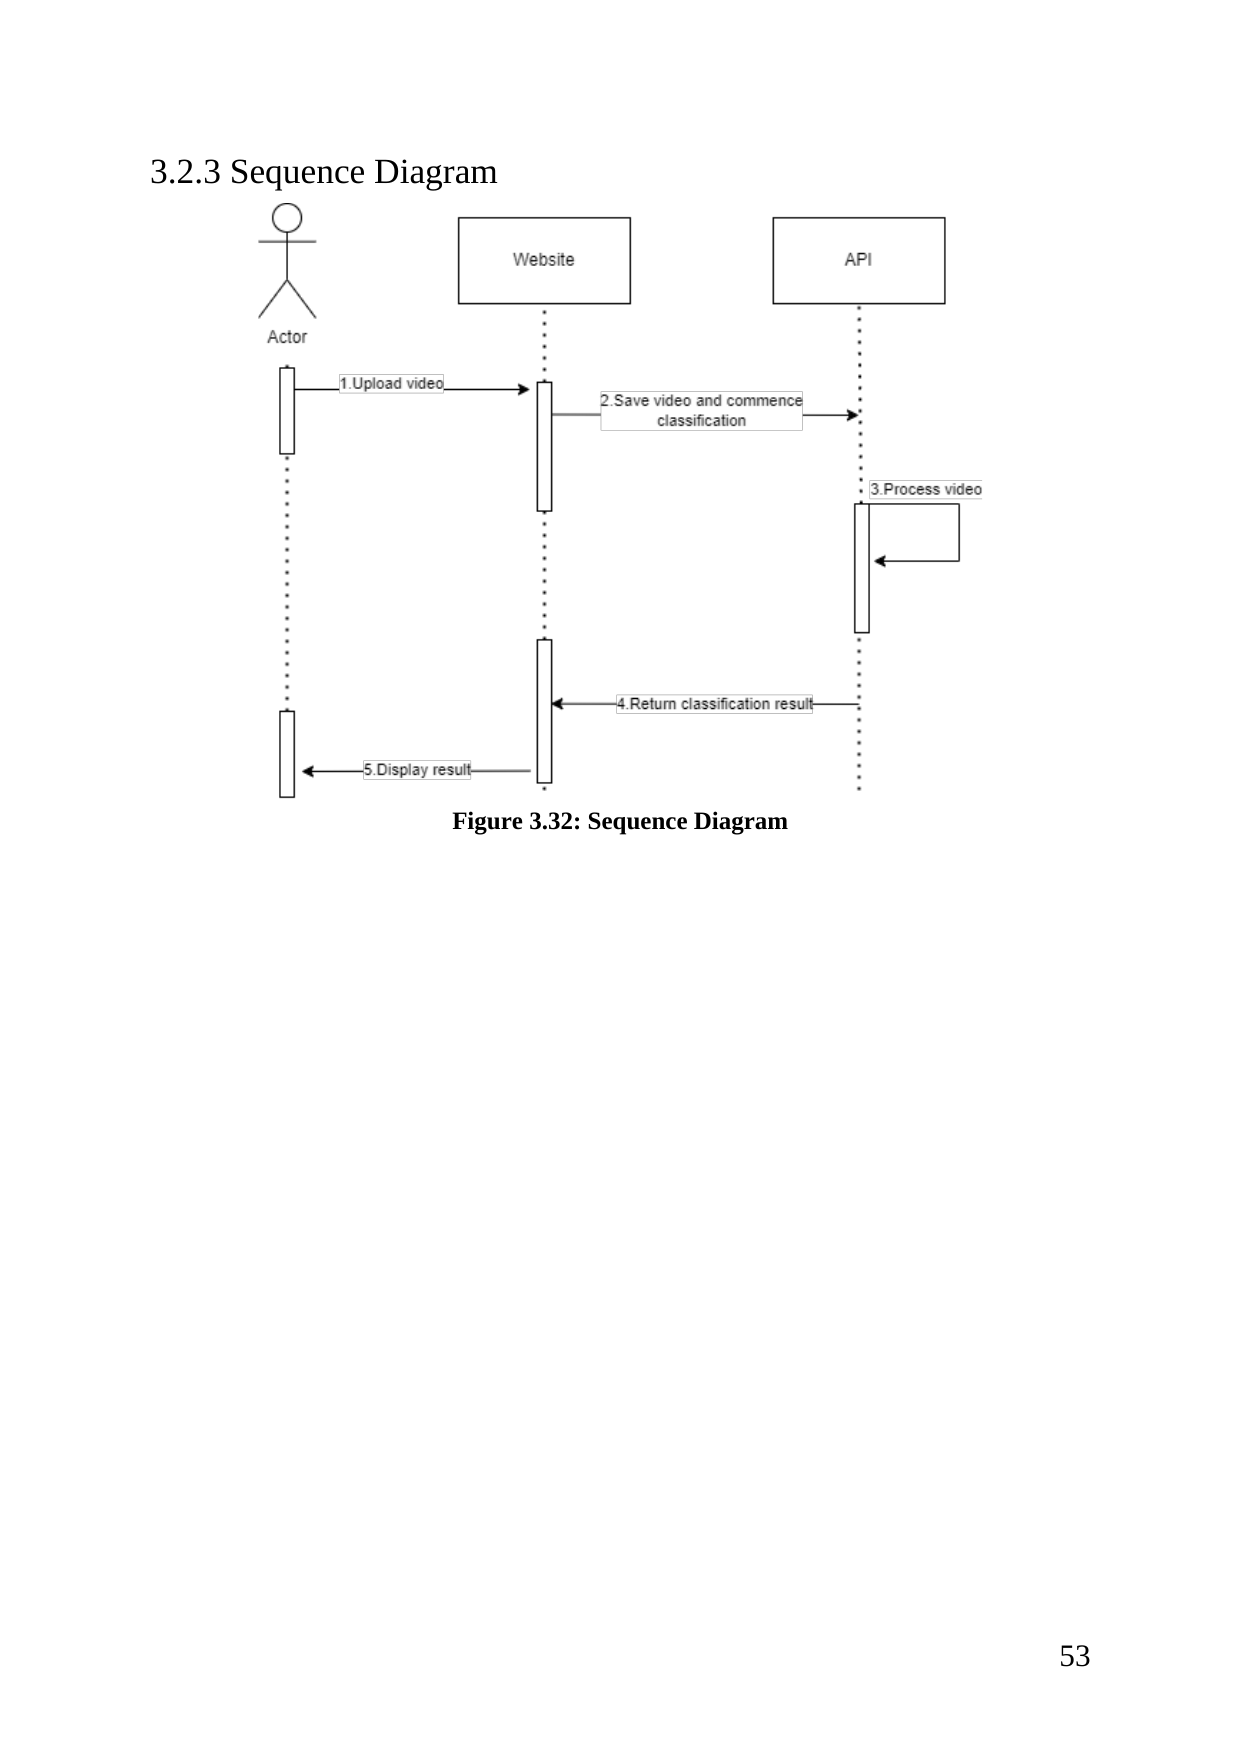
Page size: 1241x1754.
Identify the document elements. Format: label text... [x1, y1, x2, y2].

subtitle 3.2.3 Sequence Diagram [150, 150, 1090, 191]
picture [258, 203, 983, 801]
